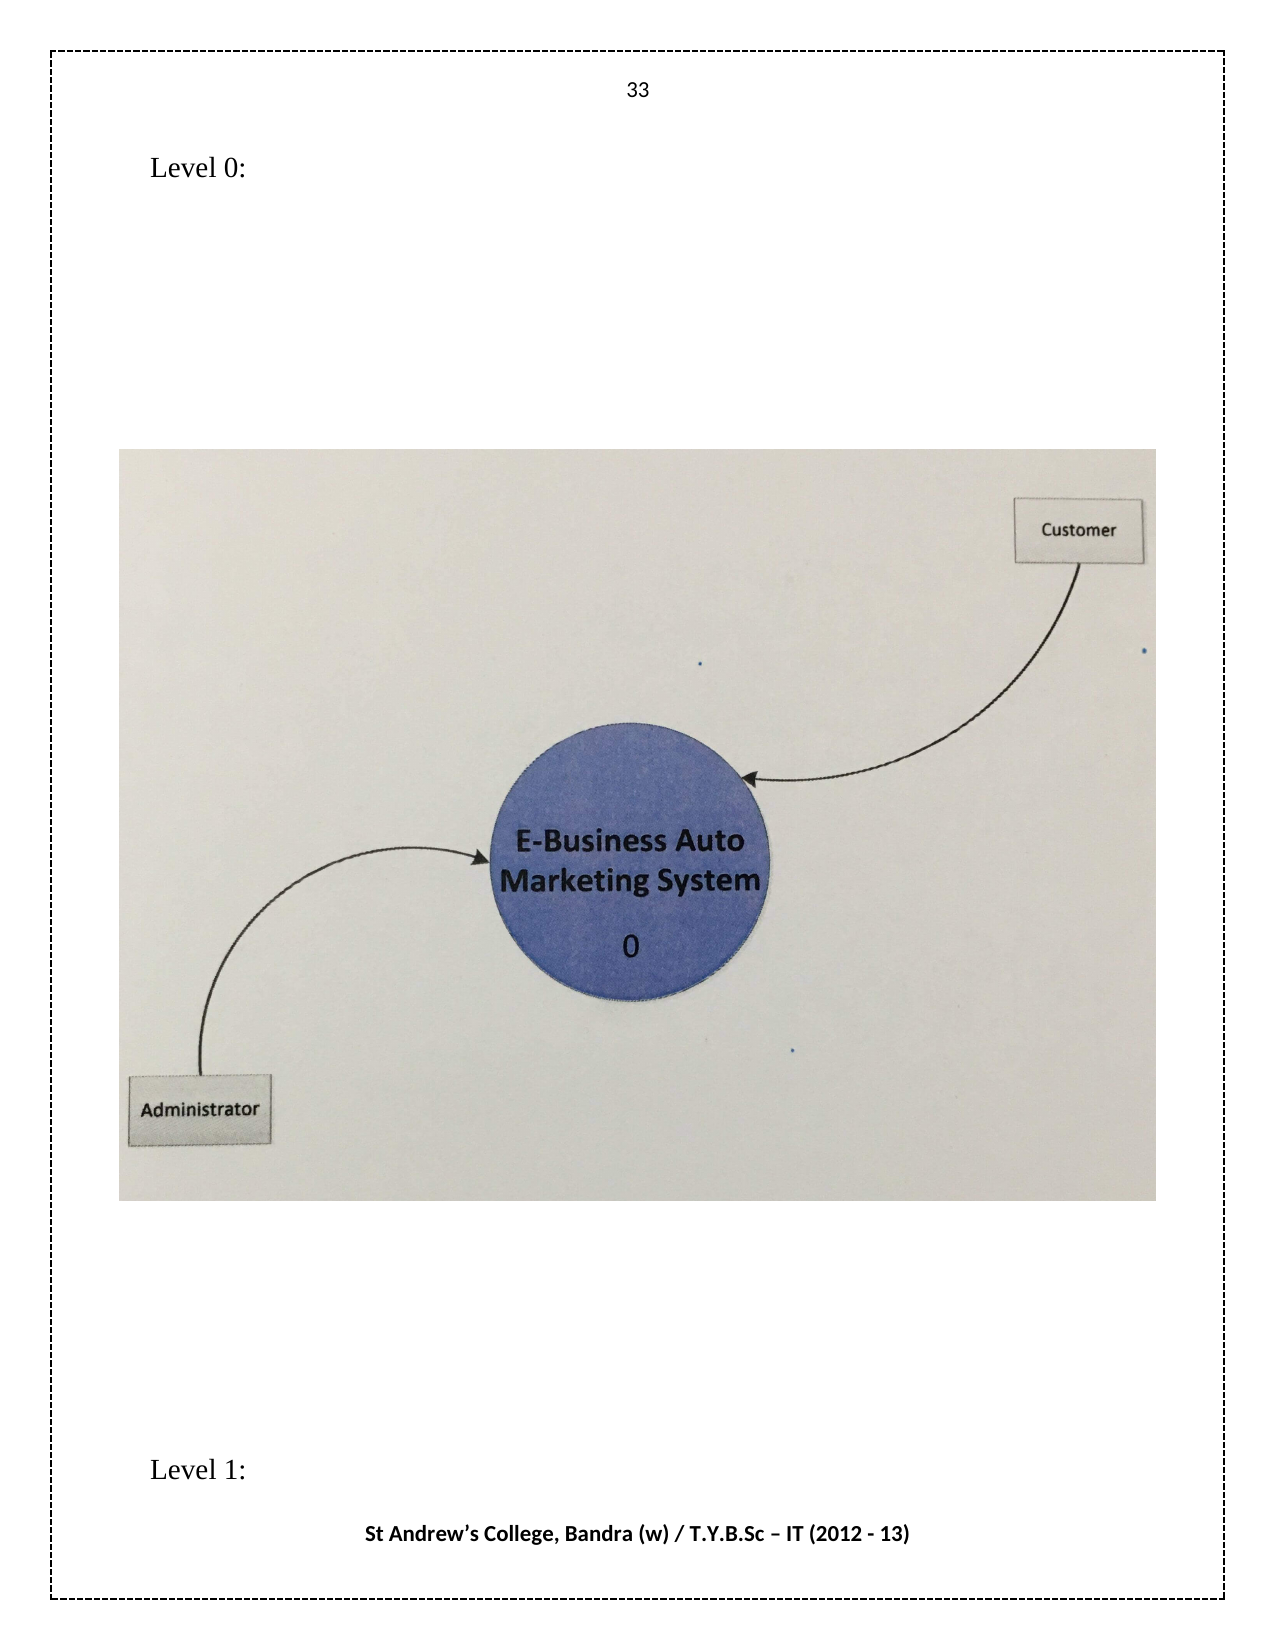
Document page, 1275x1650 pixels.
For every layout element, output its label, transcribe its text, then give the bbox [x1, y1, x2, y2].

text Level 1: [150, 1452, 1125, 1485]
picture [119, 449, 1156, 1201]
text Level 0: [150, 150, 1125, 183]
